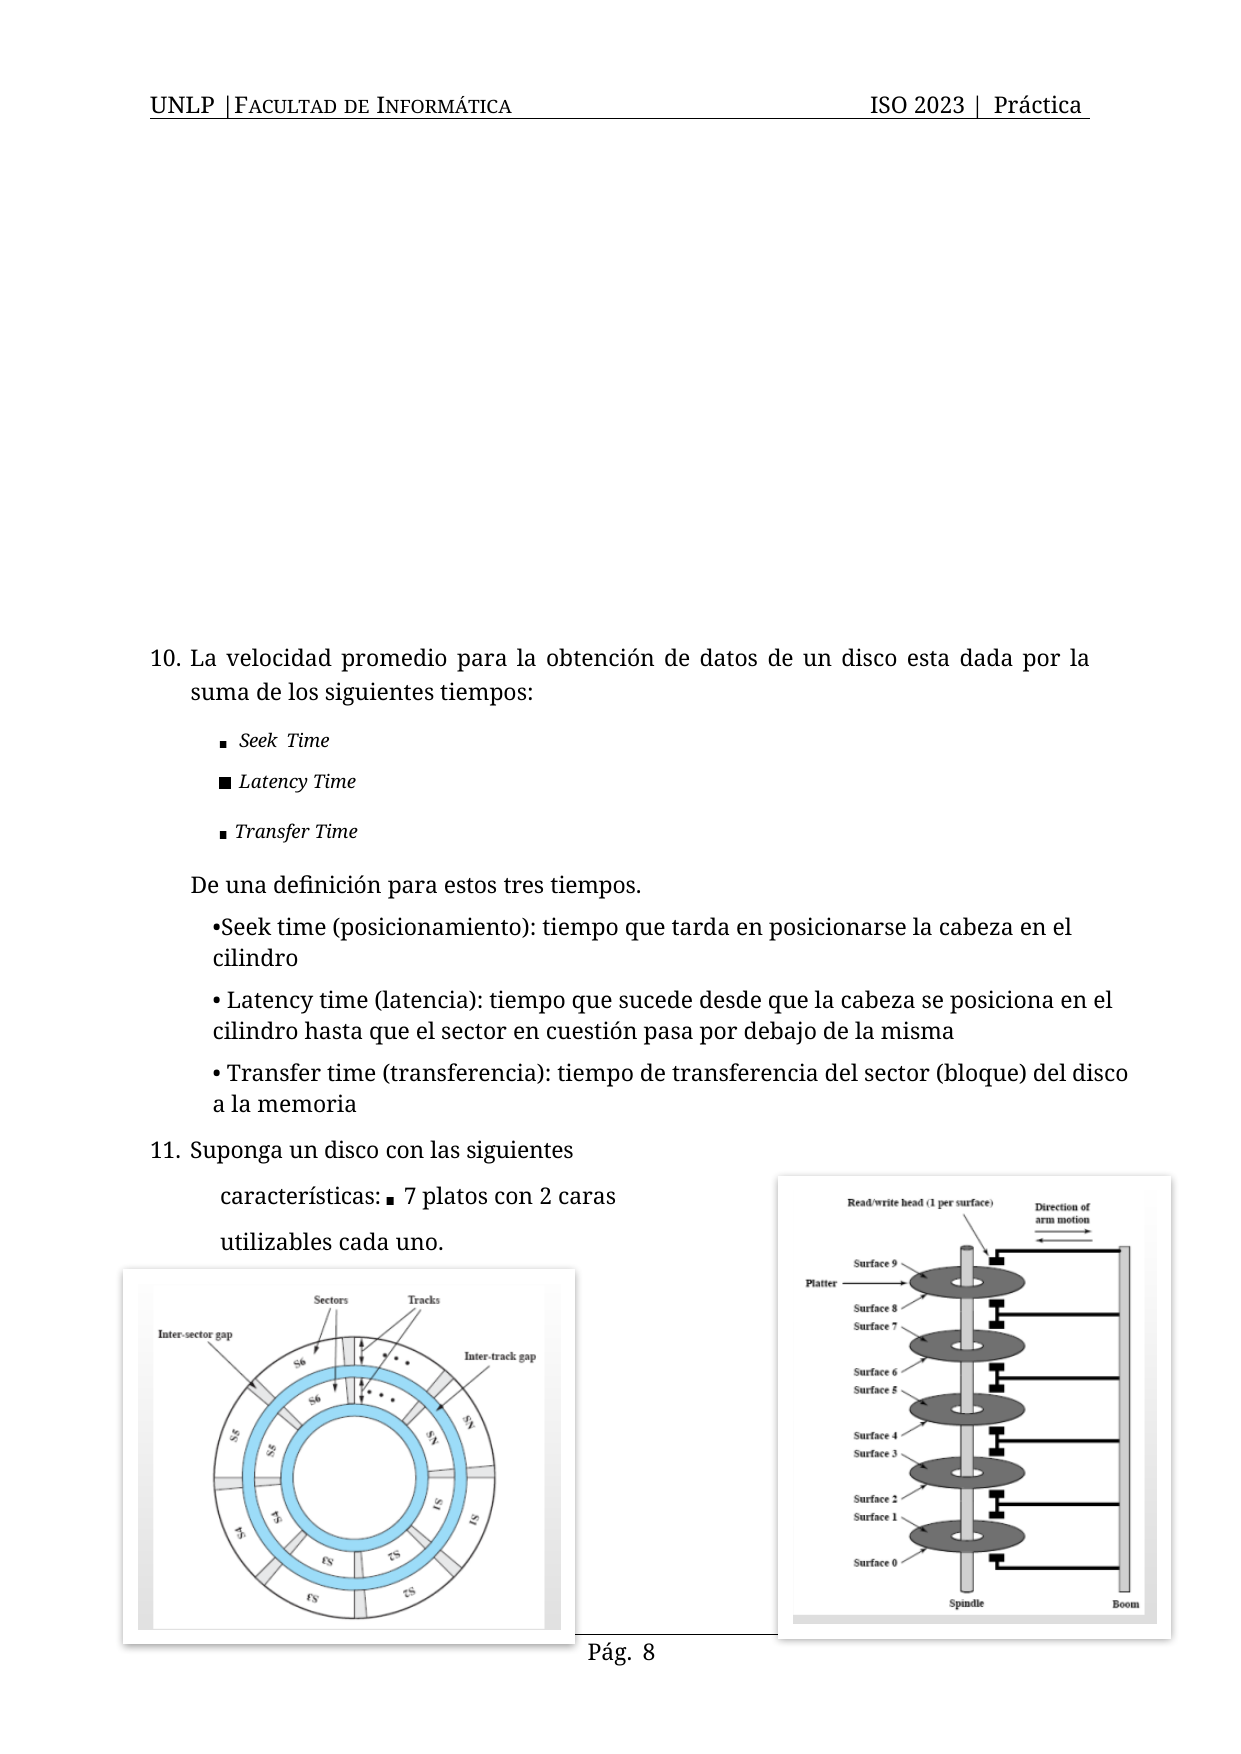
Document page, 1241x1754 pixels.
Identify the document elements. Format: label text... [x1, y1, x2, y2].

text • Transfer time (transferencia): tiempo de transferencia del sector (bloque) del disco a la memoria [212, 1057, 1134, 1119]
text Transfer Time [220, 818, 385, 849]
picture [219, 741, 227, 748]
text •Seek time (posicionamiento): tiempo que tarda en posicionarse la cabeza en el cilindro [212, 911, 1134, 973]
list La velocidad promedio para la obtención de datos de un disco esta dada por la suma de los siguientes tiempos: [150, 642, 1091, 707]
text Seek Time [220, 728, 1134, 759]
list Suponga un disco con las siguientes características: 7 platos con 2 caras utilizables cada uno. [150, 1119, 699, 1257]
text De una definición para estos tres tiempos. [190, 869, 1134, 900]
text • Latency time (latencia): tiempo que sucede desde que la cabeza se posiciona en el cilindro hasta que el sector en cuestión pasa por debajo de la misma [212, 984, 1134, 1046]
picture [793, 1190, 1157, 1624]
picture [219, 831, 227, 839]
text Latency Time [220, 768, 385, 800]
picture [386, 1197, 394, 1205]
picture [138, 1284, 561, 1630]
picture [219, 777, 231, 789]
